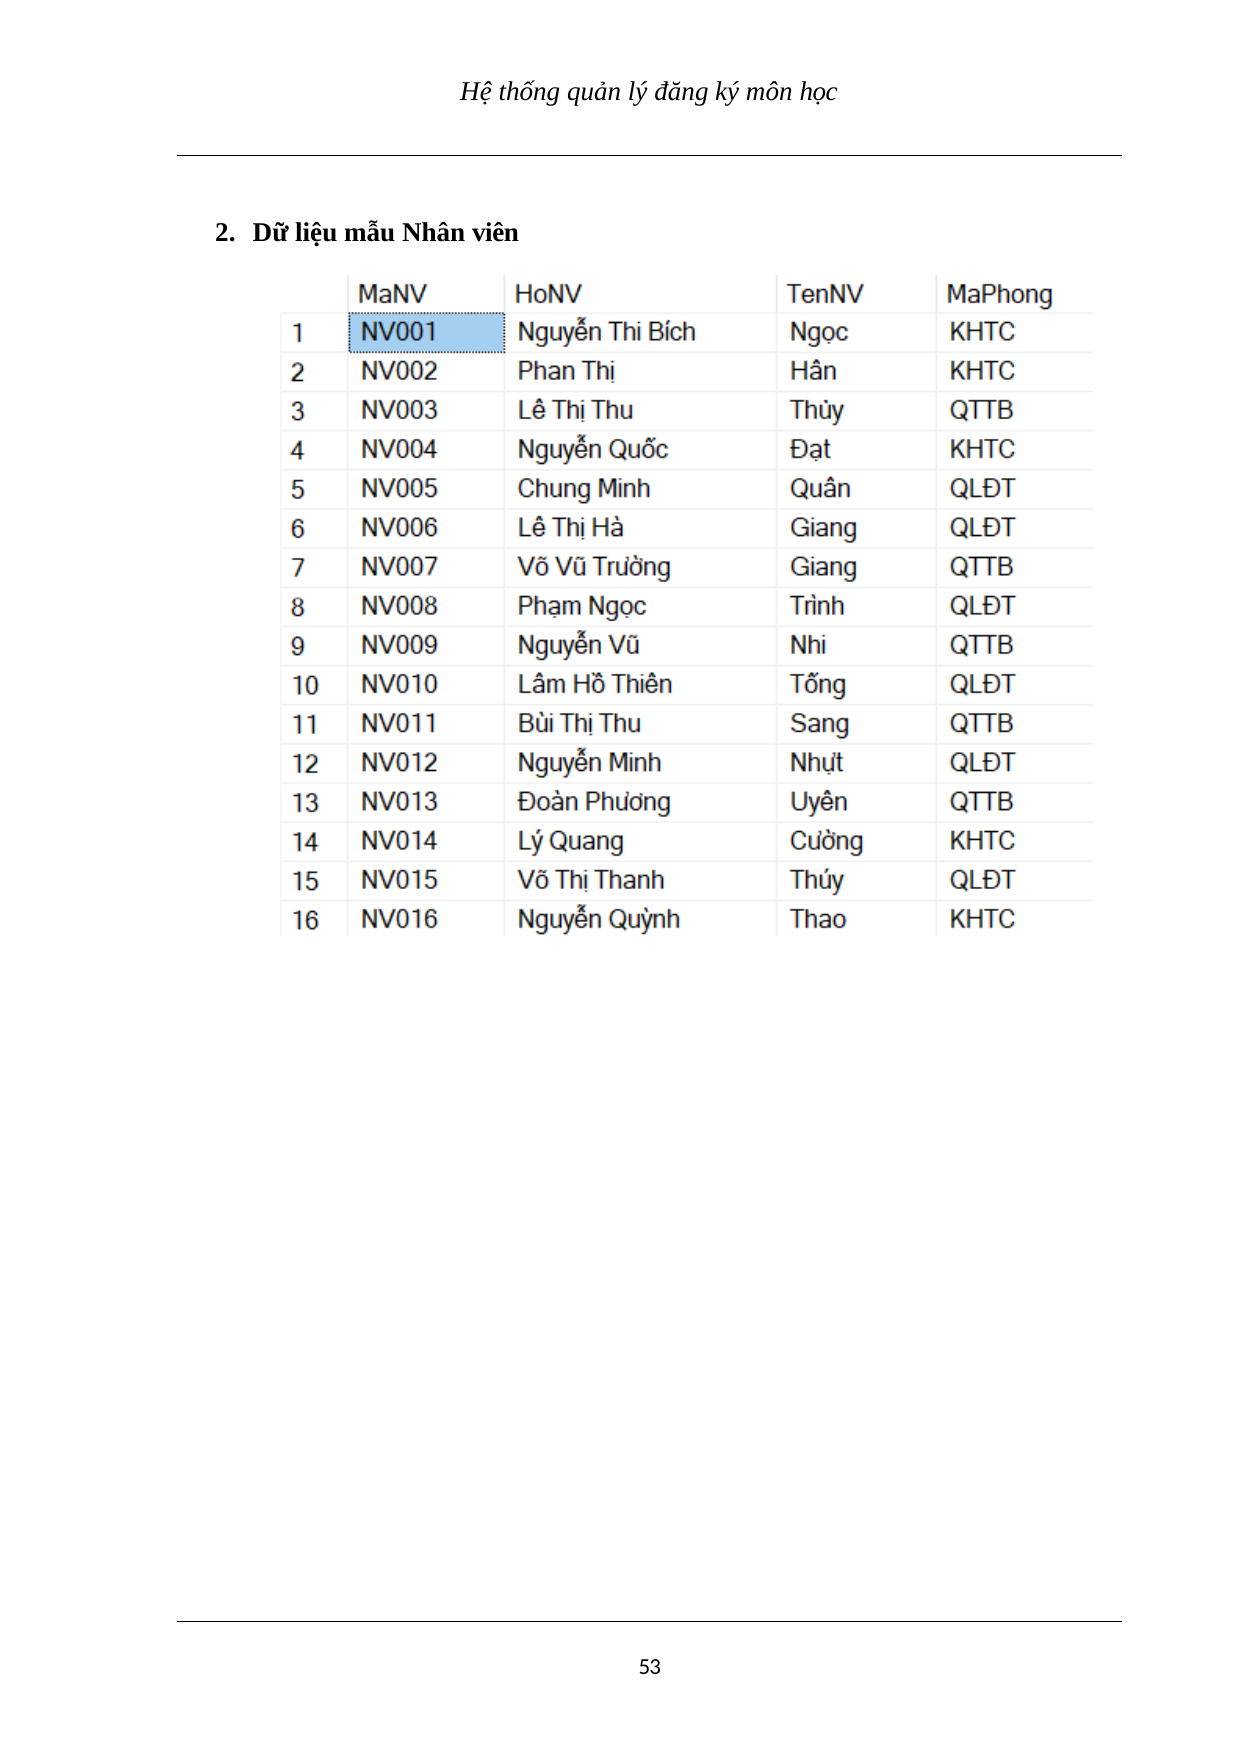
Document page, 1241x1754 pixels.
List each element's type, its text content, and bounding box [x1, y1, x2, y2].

list Dữ liệu mẫu Nhân viên [215, 216, 1166, 248]
picture [280, 275, 1094, 936]
